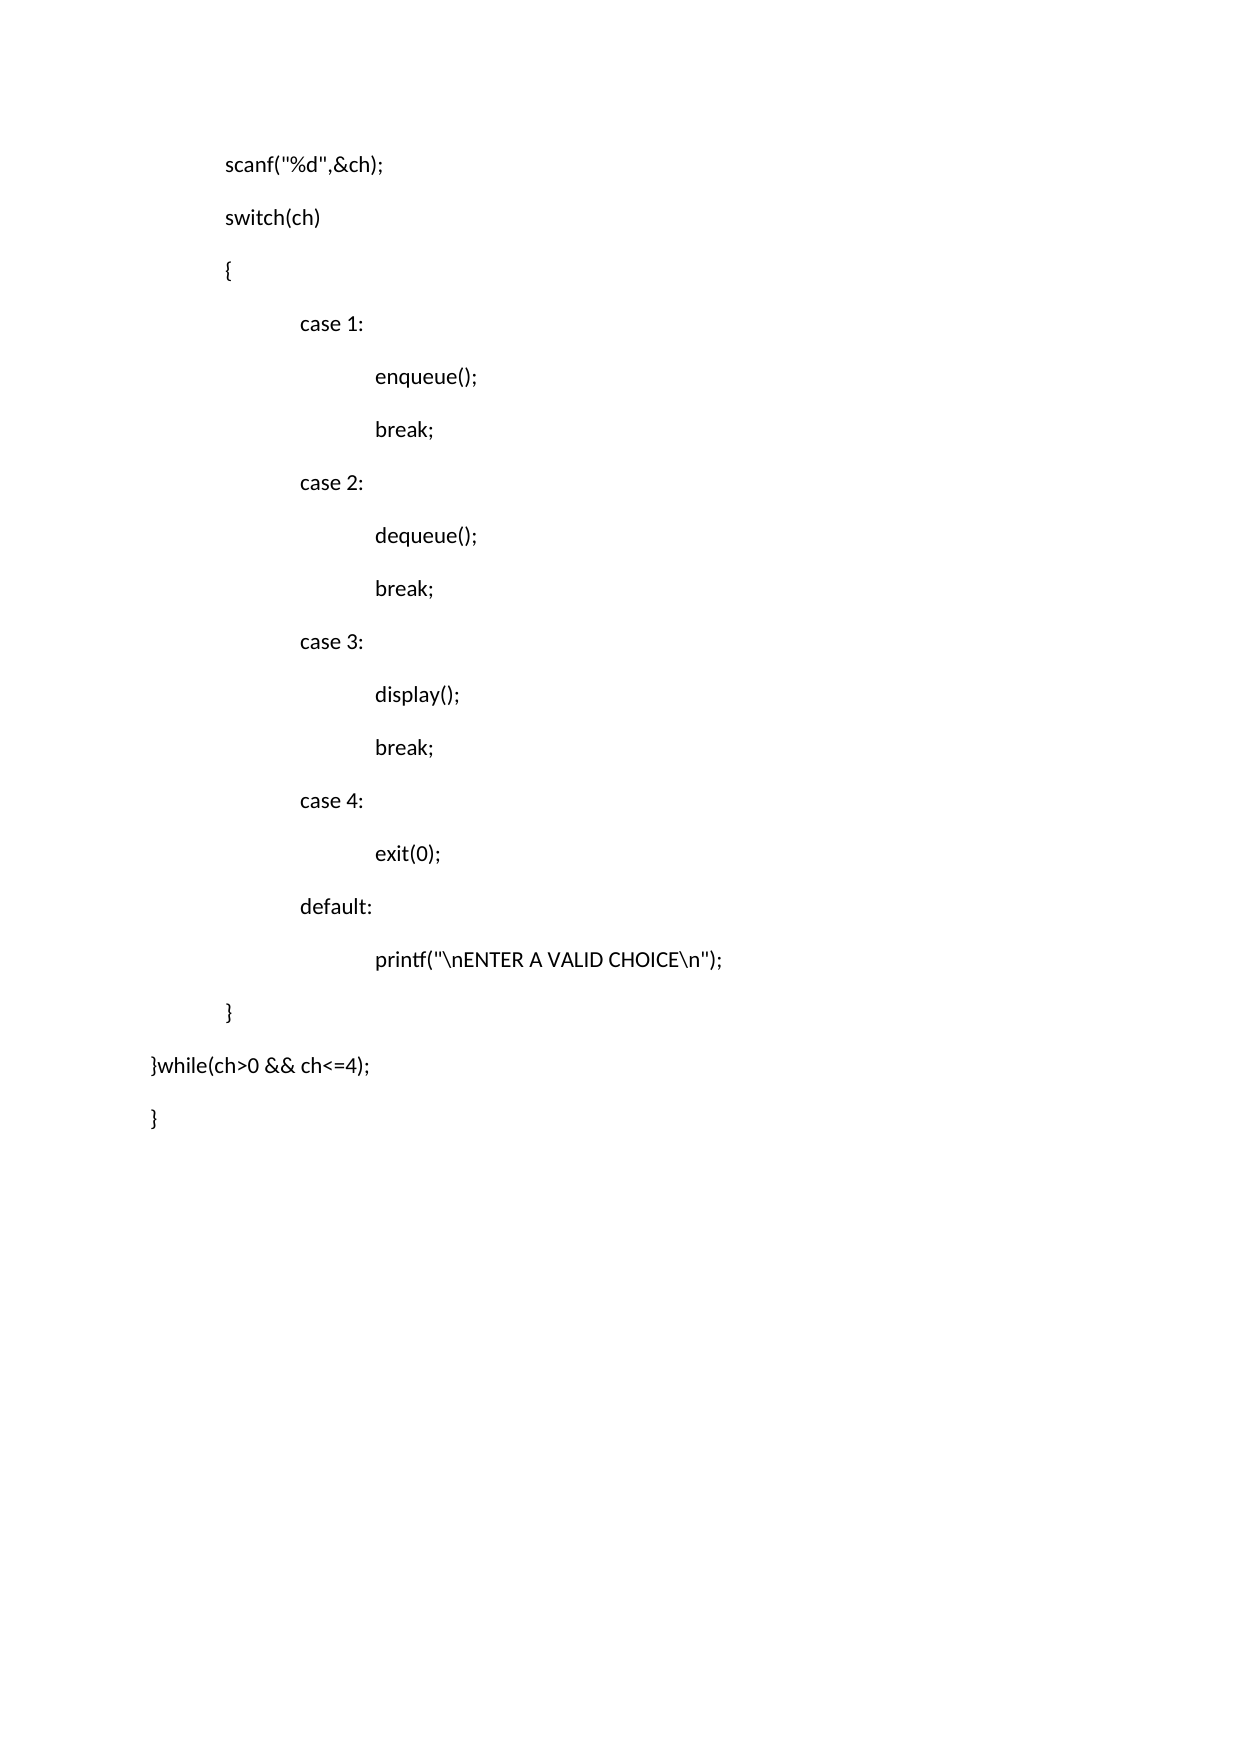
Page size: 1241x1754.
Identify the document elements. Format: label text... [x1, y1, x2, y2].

text case 2: [150, 468, 1090, 496]
text } [150, 1104, 1090, 1132]
text scanf("%d",&ch); [150, 150, 1090, 178]
text break; [150, 733, 1090, 761]
text break; [150, 574, 1090, 602]
text display(); [150, 680, 1090, 708]
text break; [150, 415, 1090, 443]
text } [150, 998, 1090, 1026]
text enqueue(); [150, 362, 1090, 390]
text exit(0); [150, 839, 1090, 867]
text case 4: [150, 786, 1090, 814]
text case 1: [150, 309, 1090, 337]
text dequeue(); [150, 521, 1090, 549]
text case 3: [150, 627, 1090, 655]
text printf("\nENTER A VALID CHOICE\n"); [150, 945, 1090, 973]
text }while(ch>0 && ch<=4); [150, 1051, 1090, 1079]
text default: [150, 892, 1090, 920]
text switch(ch) [150, 203, 1090, 231]
text { [150, 256, 1090, 284]
